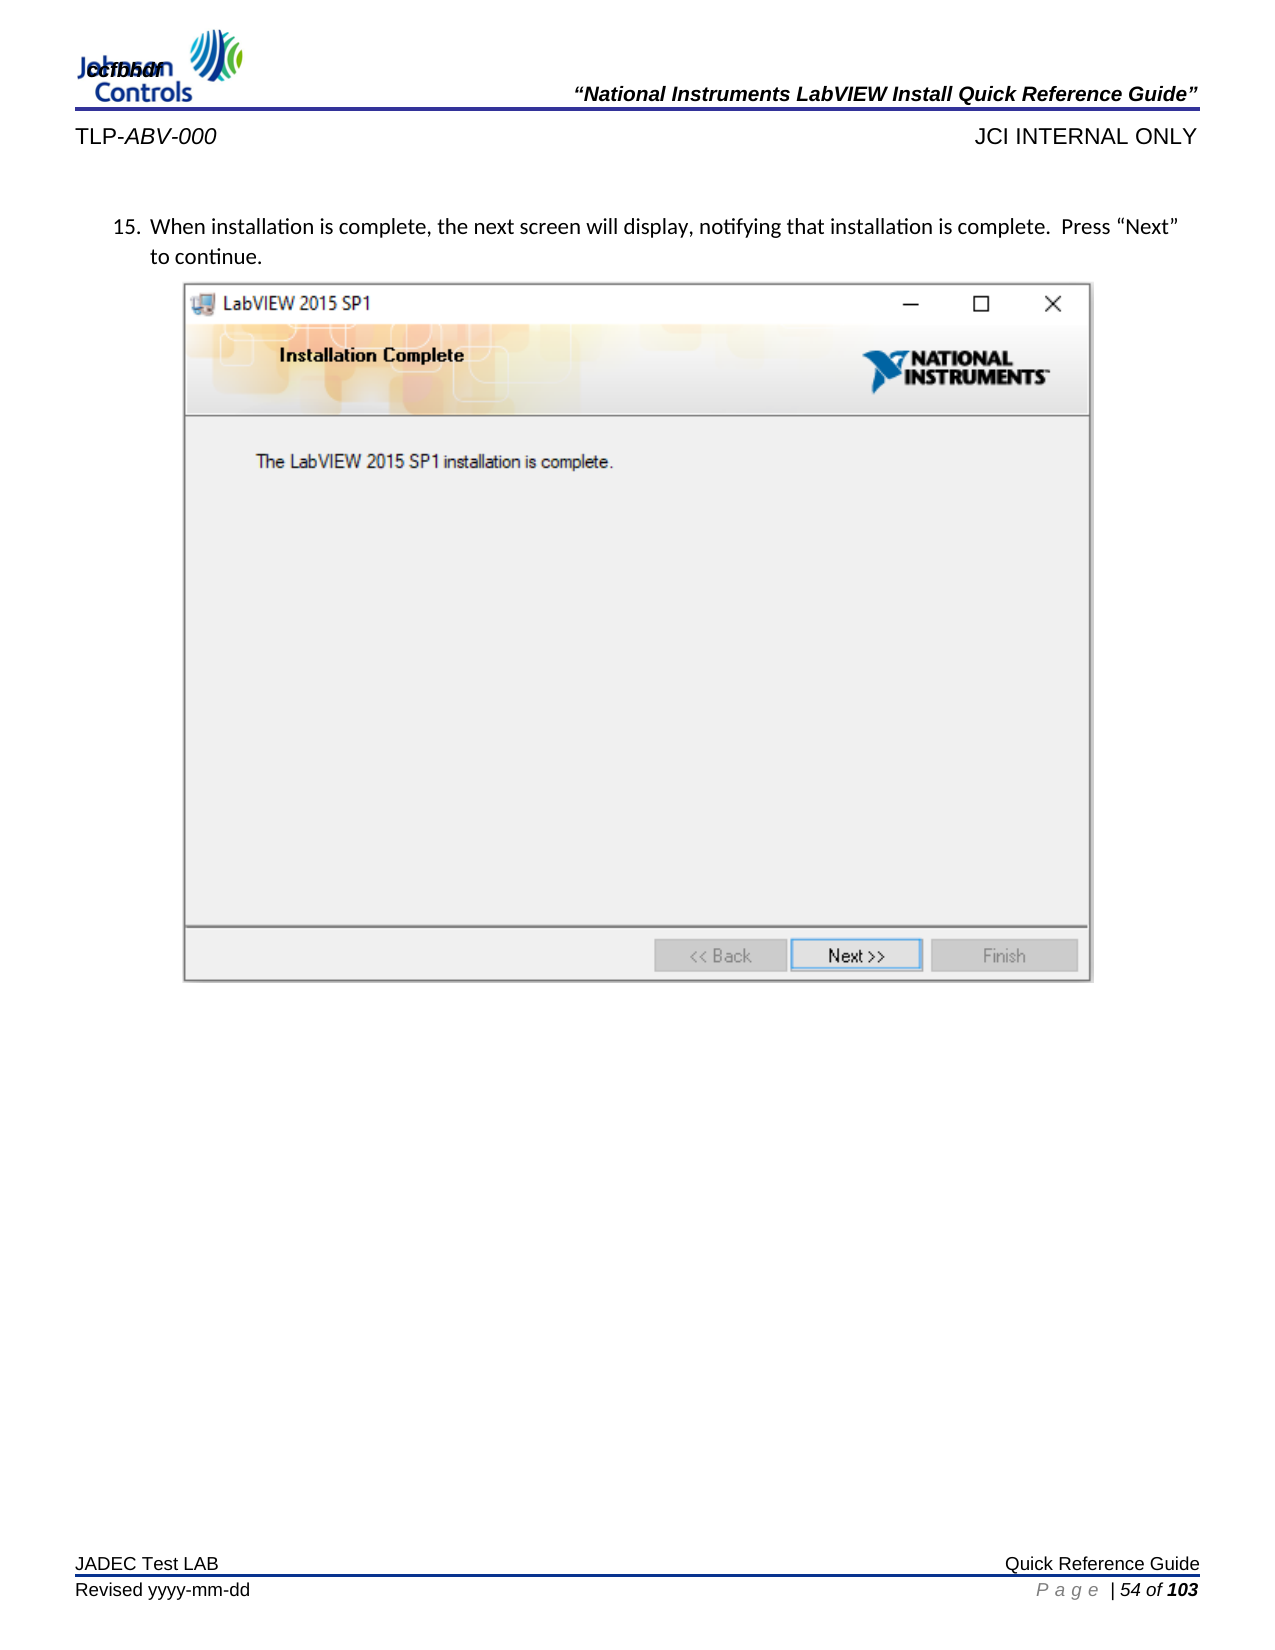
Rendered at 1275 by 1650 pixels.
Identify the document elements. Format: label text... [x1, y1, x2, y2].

list When installation is complete, the next screen will display, notifying that installation is complete. Press “Next” to continue. [112, 212, 1200, 270]
picture [76, 26, 246, 105]
picture [181, 279, 1094, 983]
